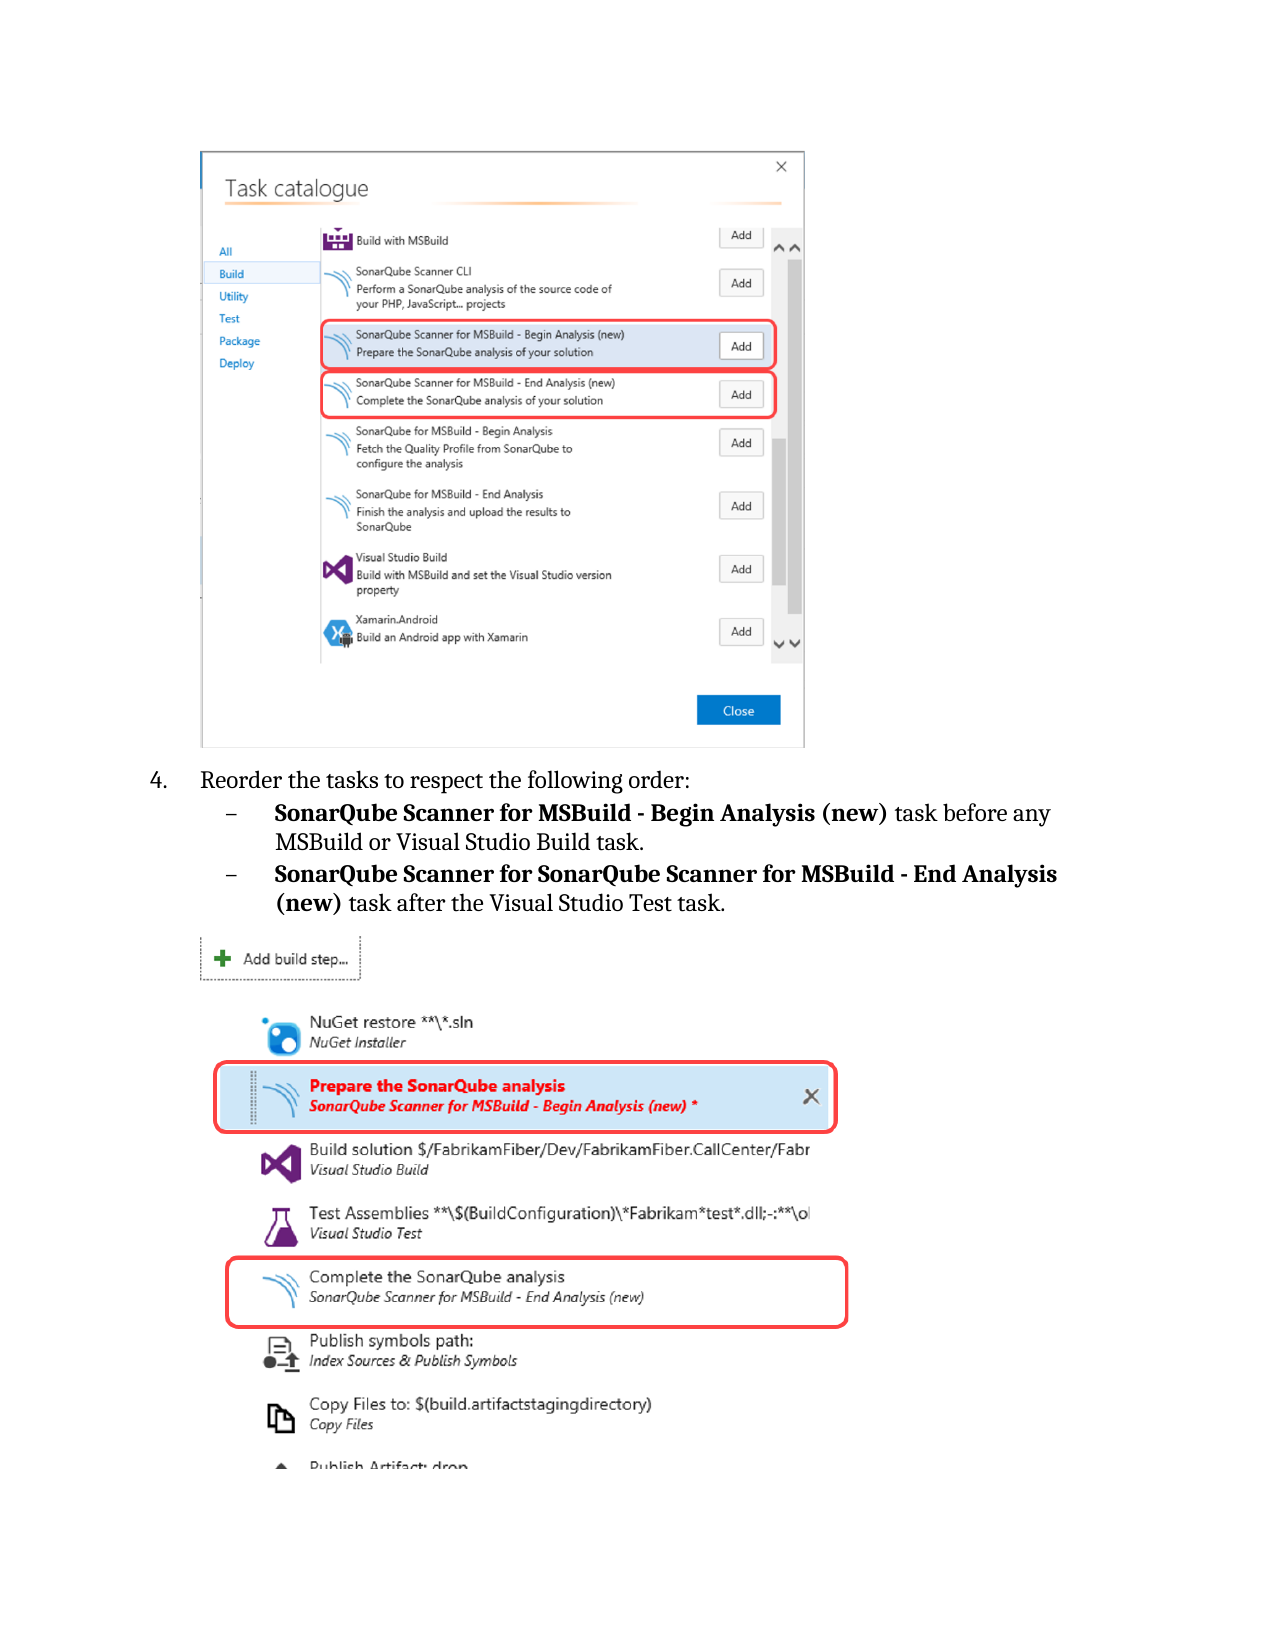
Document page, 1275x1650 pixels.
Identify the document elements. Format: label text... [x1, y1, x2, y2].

list Reorder the tasks to respect the following order: [150, 766, 1125, 795]
picture [200, 150, 805, 748]
list SonarQube Scanner for SonarQube Scanner for MSBuild - End Analysis (new) task after the Visual Studio Test task. [225, 860, 1125, 918]
list SonarQube Scanner for MSBuild - Begin Analysis (new) task before any MSBuild or Visual Studio Build task. [225, 799, 1125, 856]
picture [200, 936, 849, 1469]
